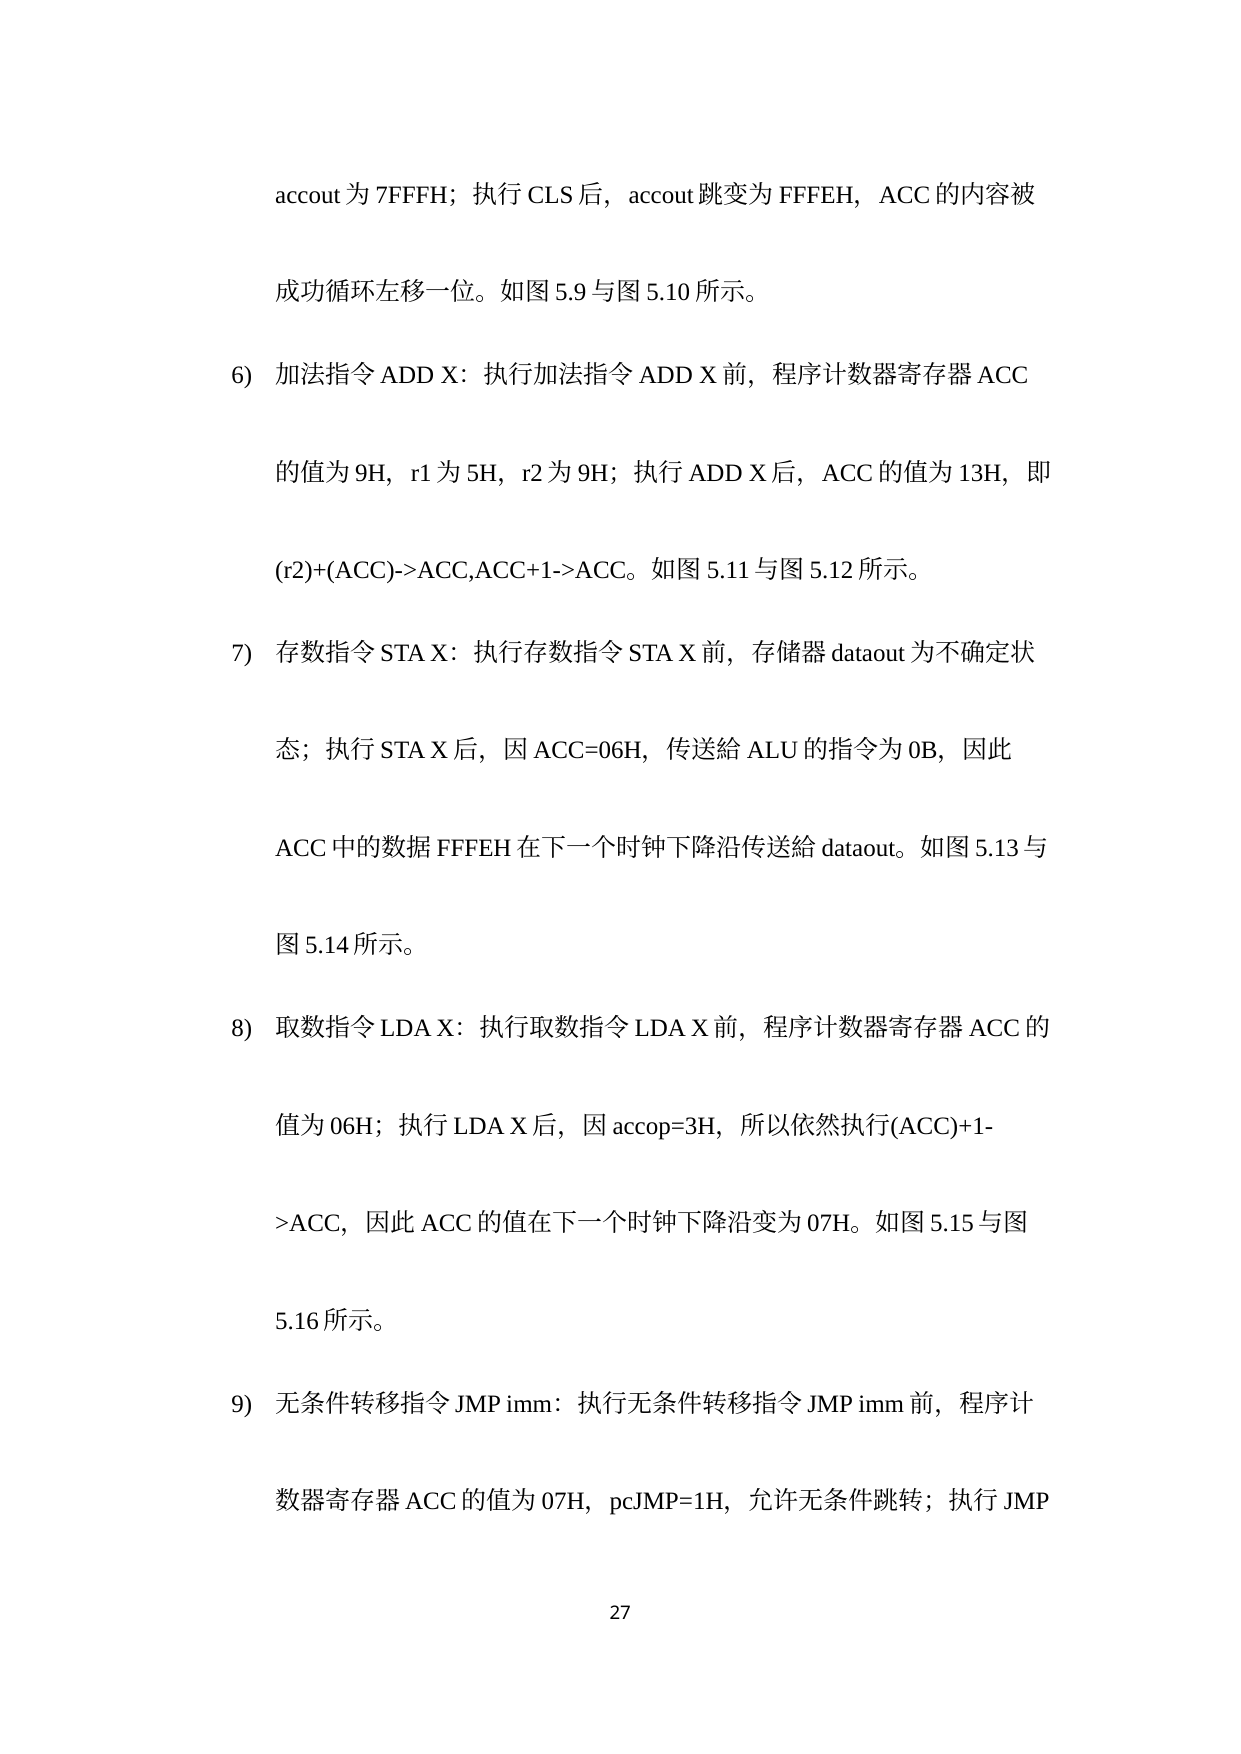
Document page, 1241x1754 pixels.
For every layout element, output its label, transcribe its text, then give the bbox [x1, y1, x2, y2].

list 加法指令ADD X：执行加法指令ADD X前，程序计数器寄存器ACC的值为9H，r1为5H，r2为9H；执行ADD X后，ACC的值为13H，即(r2)+(ACC)->ACC,ACC+1->ACC。如图5.11与图5.12所示。 [231, 340, 1053, 600]
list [231, 1369, 1053, 1531]
list 取数指令LDA X：执行取数指令LDA X前，程序计数器寄存器ACC的值为06H；执行LDA X后，因accop=3H，所以依然执行(ACC)+1->ACC，因此ACC的值在下一个时钟下降沿变为07H。如图5.15与图5.16所示。 [231, 993, 1053, 1351]
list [231, 160, 1053, 322]
list 存数指令STA X：执行存数指令STA X前，存储器dataout为不确定状态；执行STA X后，因ACC=06H，传送給ALU的指令为0B，因此ACC中的数据FFFEH在下一个时钟下降沿传送給dataout。如图5.13与图5.14所示。 [231, 618, 1053, 976]
